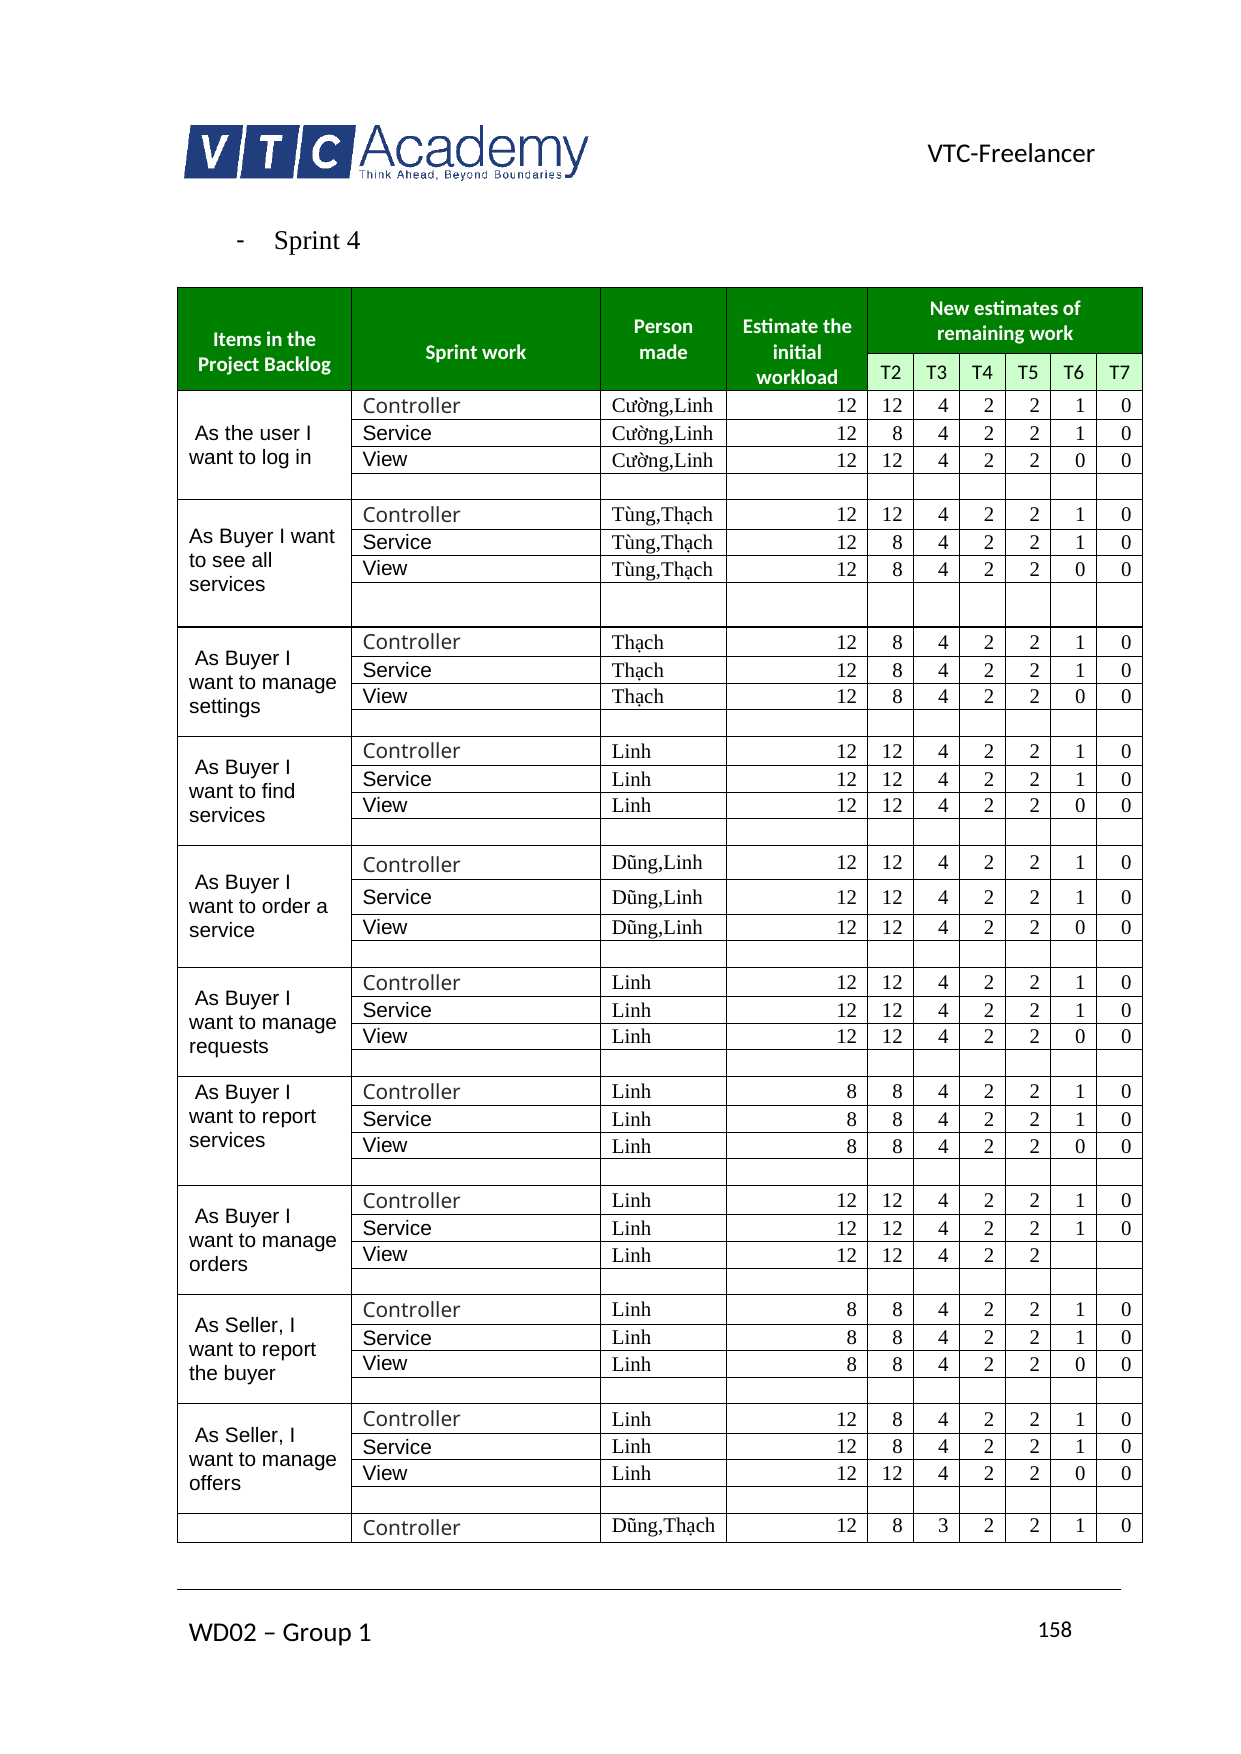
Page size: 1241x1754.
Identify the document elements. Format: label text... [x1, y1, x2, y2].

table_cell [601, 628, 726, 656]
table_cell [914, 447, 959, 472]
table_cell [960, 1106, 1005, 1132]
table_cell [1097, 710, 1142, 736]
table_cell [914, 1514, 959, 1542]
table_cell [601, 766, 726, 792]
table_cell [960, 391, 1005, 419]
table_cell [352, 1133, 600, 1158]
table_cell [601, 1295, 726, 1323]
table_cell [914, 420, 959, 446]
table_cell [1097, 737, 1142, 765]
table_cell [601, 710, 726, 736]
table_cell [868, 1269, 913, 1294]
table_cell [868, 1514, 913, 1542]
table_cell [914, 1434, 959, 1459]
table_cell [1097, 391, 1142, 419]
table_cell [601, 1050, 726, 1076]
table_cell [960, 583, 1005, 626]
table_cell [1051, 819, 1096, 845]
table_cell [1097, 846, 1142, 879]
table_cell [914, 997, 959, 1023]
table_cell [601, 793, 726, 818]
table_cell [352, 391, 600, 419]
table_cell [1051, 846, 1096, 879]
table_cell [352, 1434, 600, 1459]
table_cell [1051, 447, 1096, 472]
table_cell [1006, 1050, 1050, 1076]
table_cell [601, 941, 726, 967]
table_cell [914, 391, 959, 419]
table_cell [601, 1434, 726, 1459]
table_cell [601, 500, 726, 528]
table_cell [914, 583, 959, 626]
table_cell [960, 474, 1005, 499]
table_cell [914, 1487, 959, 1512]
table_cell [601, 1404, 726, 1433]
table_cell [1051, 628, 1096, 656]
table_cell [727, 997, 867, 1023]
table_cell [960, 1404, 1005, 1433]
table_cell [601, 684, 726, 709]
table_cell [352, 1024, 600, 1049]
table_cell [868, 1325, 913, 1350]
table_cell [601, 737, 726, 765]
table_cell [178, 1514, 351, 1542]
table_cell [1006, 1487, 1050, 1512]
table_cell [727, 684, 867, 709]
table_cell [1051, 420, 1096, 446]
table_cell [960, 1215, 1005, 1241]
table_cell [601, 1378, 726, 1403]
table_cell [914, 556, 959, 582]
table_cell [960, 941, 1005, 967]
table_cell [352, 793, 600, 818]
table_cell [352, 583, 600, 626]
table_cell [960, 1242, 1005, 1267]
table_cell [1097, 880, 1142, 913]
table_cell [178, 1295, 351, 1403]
picture [169, 112, 603, 193]
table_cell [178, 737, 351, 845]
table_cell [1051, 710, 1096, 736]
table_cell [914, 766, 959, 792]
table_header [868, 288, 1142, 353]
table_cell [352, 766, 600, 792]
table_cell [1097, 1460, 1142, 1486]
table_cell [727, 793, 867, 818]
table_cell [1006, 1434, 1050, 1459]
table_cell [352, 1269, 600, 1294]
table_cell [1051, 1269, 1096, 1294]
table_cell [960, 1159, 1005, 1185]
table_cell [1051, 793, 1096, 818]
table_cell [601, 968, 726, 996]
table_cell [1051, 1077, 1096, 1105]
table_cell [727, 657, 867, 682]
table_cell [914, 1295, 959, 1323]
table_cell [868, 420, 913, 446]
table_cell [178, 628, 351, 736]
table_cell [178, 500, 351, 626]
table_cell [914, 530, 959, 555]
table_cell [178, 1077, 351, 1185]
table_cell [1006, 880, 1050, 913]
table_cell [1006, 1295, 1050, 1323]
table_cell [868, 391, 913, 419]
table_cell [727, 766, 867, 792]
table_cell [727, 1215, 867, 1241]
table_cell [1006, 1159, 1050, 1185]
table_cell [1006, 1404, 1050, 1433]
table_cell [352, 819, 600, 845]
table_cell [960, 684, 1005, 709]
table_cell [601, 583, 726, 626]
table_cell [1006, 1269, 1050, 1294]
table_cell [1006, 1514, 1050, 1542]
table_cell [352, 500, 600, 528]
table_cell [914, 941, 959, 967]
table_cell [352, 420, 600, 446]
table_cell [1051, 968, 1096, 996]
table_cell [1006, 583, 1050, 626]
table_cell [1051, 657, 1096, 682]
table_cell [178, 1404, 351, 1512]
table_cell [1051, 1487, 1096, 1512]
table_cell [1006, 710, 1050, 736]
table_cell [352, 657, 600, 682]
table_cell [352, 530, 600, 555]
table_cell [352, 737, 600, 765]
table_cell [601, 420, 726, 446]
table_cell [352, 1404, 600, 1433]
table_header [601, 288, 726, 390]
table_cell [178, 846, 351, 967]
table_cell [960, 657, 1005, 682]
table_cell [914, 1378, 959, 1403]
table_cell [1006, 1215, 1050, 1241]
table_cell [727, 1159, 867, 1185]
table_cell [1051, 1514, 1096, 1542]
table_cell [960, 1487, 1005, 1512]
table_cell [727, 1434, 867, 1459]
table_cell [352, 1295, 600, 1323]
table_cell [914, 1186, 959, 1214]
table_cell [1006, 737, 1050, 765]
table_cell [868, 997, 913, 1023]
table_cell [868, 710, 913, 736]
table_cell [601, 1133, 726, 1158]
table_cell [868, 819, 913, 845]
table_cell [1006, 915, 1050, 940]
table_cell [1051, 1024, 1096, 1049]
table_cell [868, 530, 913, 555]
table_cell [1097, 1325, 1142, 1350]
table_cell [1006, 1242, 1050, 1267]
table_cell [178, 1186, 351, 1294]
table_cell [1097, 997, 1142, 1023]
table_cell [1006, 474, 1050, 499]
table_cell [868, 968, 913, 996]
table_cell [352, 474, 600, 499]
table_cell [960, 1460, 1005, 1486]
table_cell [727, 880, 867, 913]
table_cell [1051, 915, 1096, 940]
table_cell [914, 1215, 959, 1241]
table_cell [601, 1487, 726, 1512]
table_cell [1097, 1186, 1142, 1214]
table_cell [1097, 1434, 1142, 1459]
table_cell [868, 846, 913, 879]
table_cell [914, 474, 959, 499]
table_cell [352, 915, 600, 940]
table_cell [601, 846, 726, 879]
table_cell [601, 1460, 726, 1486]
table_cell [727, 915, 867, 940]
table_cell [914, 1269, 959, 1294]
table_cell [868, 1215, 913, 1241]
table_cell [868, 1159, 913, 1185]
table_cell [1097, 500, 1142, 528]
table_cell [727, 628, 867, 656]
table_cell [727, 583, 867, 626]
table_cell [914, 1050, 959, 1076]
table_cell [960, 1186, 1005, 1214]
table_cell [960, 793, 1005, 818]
list Sprint 4 [236, 223, 1122, 256]
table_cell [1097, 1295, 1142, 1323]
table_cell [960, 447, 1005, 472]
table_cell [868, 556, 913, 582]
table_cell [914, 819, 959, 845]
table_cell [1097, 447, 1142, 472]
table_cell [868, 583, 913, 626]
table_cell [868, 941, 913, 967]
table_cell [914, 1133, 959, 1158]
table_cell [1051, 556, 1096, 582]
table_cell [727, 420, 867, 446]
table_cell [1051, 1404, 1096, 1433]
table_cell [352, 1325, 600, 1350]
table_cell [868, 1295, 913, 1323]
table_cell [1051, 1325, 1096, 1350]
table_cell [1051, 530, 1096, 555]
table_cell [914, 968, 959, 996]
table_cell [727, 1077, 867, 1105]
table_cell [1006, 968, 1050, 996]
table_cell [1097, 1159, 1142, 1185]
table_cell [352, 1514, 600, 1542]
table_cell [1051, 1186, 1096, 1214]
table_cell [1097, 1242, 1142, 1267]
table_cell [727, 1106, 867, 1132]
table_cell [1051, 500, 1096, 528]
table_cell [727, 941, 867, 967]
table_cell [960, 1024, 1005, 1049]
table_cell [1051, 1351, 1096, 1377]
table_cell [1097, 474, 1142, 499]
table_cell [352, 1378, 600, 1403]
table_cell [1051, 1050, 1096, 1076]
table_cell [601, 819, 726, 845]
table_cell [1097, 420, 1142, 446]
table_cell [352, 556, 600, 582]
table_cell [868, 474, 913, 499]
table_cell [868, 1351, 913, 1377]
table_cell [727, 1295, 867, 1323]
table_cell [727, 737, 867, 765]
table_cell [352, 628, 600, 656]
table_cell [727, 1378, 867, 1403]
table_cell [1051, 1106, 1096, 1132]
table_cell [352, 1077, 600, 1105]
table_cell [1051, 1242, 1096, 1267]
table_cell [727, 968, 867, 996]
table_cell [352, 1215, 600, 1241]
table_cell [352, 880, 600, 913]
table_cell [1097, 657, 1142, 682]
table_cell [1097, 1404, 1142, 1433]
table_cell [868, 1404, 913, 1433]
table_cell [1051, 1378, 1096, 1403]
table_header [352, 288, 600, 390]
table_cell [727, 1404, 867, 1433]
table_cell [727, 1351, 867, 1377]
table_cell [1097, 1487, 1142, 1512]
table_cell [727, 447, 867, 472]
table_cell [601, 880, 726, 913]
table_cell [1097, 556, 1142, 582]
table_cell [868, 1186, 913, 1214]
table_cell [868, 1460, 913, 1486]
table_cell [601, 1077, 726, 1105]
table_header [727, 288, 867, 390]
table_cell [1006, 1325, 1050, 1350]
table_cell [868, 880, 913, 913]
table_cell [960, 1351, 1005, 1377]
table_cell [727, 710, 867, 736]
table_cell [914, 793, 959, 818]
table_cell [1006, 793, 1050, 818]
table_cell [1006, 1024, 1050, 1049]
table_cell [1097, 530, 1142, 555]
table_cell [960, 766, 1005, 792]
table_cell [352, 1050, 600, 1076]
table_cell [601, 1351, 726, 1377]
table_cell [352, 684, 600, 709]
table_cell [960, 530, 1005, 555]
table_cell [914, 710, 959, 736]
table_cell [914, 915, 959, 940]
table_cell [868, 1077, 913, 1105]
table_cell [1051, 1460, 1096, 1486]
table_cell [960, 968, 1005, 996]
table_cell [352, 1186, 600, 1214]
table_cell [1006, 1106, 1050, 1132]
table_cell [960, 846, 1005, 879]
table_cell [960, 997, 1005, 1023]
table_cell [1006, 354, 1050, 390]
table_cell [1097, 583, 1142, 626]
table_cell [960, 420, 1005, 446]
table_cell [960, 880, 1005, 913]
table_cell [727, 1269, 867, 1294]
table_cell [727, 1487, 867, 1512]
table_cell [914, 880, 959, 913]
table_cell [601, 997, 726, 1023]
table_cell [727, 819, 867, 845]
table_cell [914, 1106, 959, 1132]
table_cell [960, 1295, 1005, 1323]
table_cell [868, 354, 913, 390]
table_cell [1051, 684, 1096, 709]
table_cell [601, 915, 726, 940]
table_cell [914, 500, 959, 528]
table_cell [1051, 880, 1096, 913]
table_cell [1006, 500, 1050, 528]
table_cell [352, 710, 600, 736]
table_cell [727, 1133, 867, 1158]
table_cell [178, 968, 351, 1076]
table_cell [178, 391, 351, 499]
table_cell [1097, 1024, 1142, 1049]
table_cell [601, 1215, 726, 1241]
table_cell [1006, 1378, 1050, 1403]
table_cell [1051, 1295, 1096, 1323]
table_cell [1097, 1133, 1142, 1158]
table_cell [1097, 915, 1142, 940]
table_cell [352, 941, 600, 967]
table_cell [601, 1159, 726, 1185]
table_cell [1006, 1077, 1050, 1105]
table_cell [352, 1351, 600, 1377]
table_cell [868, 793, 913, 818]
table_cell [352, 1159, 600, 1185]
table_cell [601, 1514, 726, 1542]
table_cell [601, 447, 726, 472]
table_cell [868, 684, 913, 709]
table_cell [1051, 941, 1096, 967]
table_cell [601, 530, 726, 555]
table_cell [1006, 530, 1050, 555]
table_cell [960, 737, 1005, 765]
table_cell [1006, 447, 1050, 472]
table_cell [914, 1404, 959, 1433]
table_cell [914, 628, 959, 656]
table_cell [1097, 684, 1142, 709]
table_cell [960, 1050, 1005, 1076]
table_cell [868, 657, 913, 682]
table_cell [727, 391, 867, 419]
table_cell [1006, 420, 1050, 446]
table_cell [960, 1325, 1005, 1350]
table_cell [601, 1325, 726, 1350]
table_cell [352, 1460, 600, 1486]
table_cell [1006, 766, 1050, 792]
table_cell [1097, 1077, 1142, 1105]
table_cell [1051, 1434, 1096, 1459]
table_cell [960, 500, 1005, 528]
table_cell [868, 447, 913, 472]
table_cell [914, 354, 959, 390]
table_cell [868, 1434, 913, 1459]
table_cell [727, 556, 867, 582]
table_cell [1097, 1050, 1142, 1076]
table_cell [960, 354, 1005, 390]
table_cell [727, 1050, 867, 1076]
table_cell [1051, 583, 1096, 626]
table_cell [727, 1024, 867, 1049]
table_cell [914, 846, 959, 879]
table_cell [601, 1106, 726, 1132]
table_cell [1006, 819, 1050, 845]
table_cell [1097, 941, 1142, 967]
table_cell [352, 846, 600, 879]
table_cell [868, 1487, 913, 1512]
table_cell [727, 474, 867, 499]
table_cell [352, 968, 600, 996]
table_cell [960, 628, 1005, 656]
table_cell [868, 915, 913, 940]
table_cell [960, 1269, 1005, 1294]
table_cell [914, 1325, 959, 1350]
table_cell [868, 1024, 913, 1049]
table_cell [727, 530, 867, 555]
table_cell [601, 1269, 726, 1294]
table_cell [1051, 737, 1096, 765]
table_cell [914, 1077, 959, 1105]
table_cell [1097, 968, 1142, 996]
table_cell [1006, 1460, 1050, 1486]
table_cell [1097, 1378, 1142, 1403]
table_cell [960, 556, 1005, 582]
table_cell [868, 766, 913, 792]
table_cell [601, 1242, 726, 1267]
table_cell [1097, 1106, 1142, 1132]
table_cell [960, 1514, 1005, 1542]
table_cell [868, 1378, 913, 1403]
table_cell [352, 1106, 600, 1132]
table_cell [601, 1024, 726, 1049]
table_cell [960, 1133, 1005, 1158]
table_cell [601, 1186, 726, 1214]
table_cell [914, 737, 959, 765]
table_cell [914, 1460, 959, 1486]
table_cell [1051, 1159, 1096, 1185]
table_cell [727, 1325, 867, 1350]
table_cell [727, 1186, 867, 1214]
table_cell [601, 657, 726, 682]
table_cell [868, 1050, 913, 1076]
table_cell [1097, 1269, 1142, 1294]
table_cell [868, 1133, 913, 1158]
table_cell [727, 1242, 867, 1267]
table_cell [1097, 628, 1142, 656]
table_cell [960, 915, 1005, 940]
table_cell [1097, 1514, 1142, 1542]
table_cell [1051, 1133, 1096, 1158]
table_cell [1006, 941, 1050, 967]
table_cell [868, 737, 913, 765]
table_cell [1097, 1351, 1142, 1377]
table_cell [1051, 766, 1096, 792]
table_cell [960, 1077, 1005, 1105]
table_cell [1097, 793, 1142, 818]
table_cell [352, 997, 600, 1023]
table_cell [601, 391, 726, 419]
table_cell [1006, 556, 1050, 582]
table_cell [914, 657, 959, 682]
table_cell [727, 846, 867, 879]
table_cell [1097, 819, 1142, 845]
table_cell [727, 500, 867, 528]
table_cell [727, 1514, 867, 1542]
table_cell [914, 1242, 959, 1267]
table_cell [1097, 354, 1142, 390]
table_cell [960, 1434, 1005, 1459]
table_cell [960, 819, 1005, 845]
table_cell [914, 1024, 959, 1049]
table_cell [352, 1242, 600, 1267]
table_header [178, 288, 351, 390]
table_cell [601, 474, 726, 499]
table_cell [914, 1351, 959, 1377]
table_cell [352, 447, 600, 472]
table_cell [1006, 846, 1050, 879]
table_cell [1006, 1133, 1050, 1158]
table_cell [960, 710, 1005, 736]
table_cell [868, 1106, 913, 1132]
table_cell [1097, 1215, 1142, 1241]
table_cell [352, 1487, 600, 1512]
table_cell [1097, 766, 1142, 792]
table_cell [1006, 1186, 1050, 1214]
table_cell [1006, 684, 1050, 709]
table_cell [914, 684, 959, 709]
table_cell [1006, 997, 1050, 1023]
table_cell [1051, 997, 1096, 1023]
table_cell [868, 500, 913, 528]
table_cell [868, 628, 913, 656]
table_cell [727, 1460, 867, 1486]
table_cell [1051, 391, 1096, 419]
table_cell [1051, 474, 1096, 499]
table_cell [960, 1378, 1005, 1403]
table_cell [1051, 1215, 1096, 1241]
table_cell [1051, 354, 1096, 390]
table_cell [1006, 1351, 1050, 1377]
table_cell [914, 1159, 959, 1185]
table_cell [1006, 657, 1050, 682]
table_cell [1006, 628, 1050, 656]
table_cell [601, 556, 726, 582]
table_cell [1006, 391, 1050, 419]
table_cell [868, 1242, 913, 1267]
